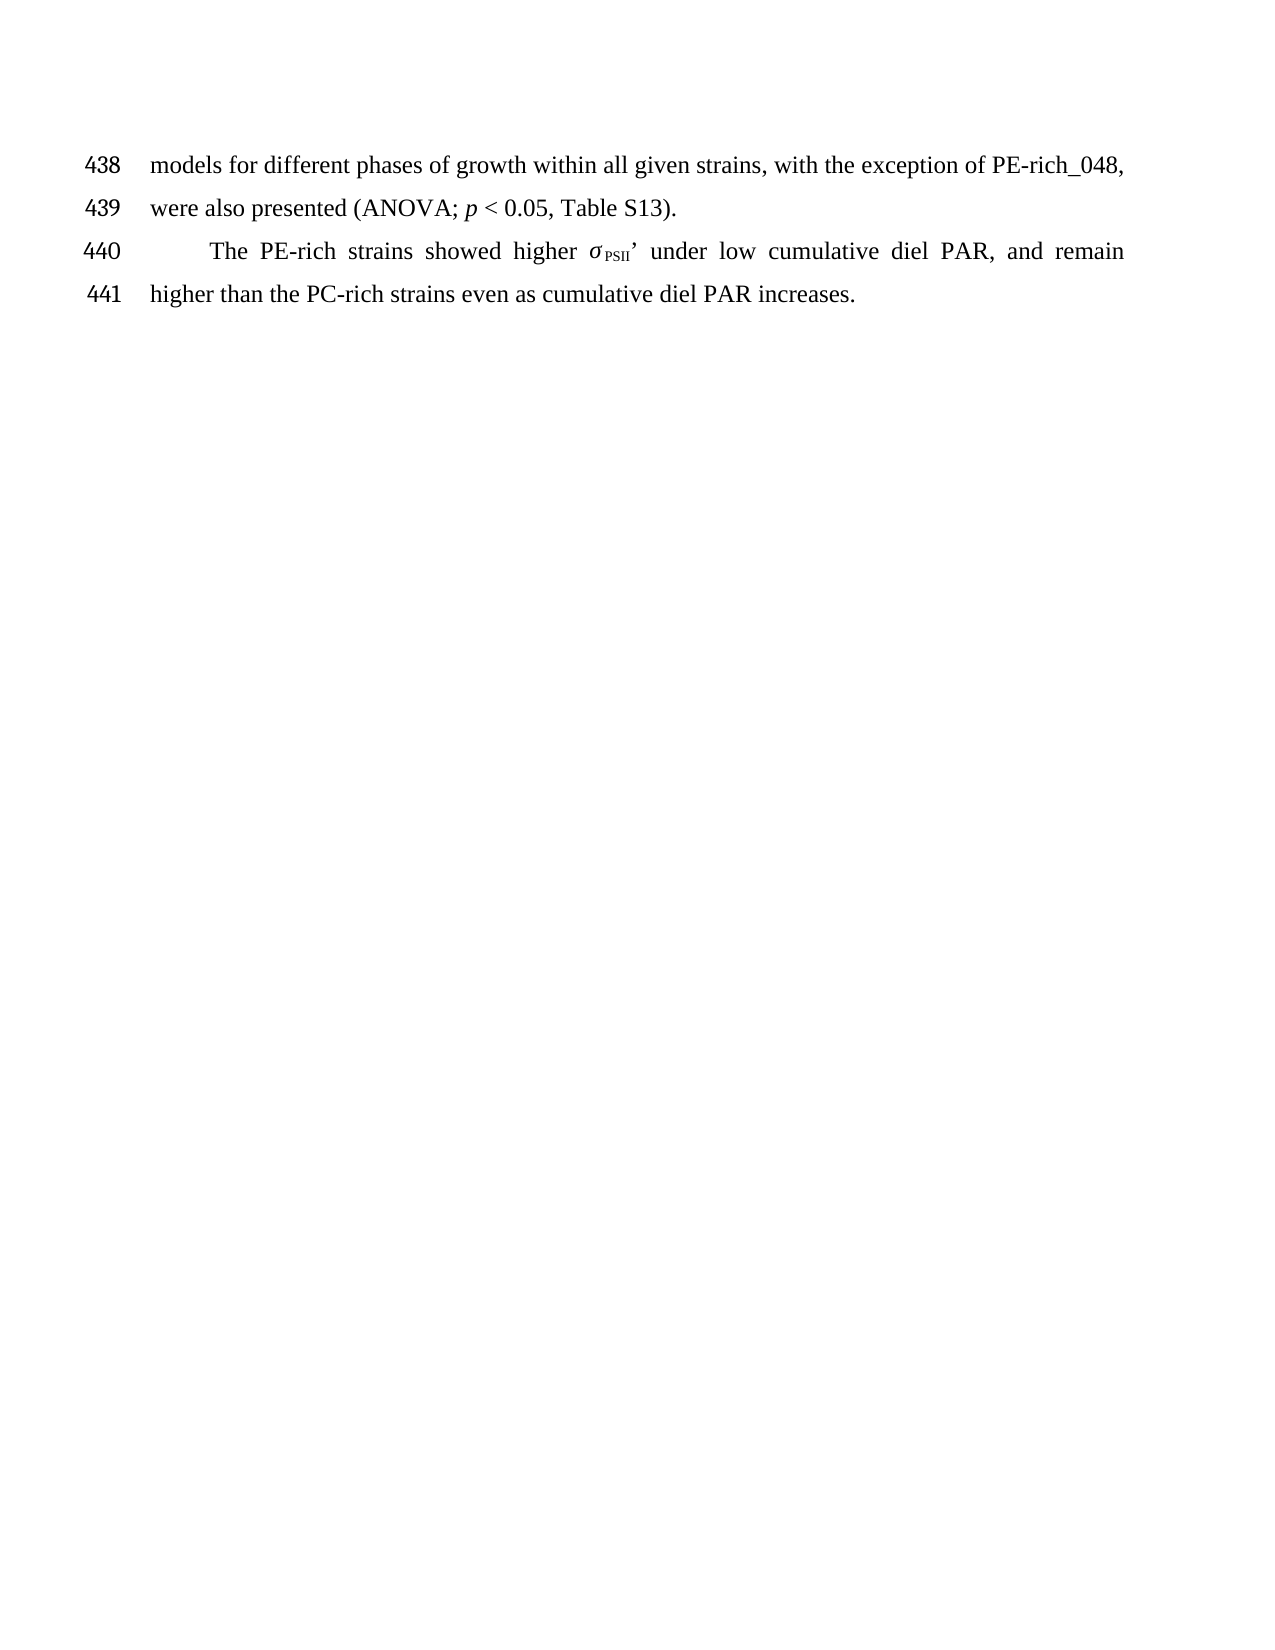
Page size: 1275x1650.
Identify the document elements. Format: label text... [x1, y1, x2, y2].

text The PE-rich strains showed higher PSII’ under low cumulative diel PAR, and remain higher than the PC-rich strains even as cumulative diel PAR increases. [150, 236, 1125, 308]
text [150, 150, 1125, 222]
